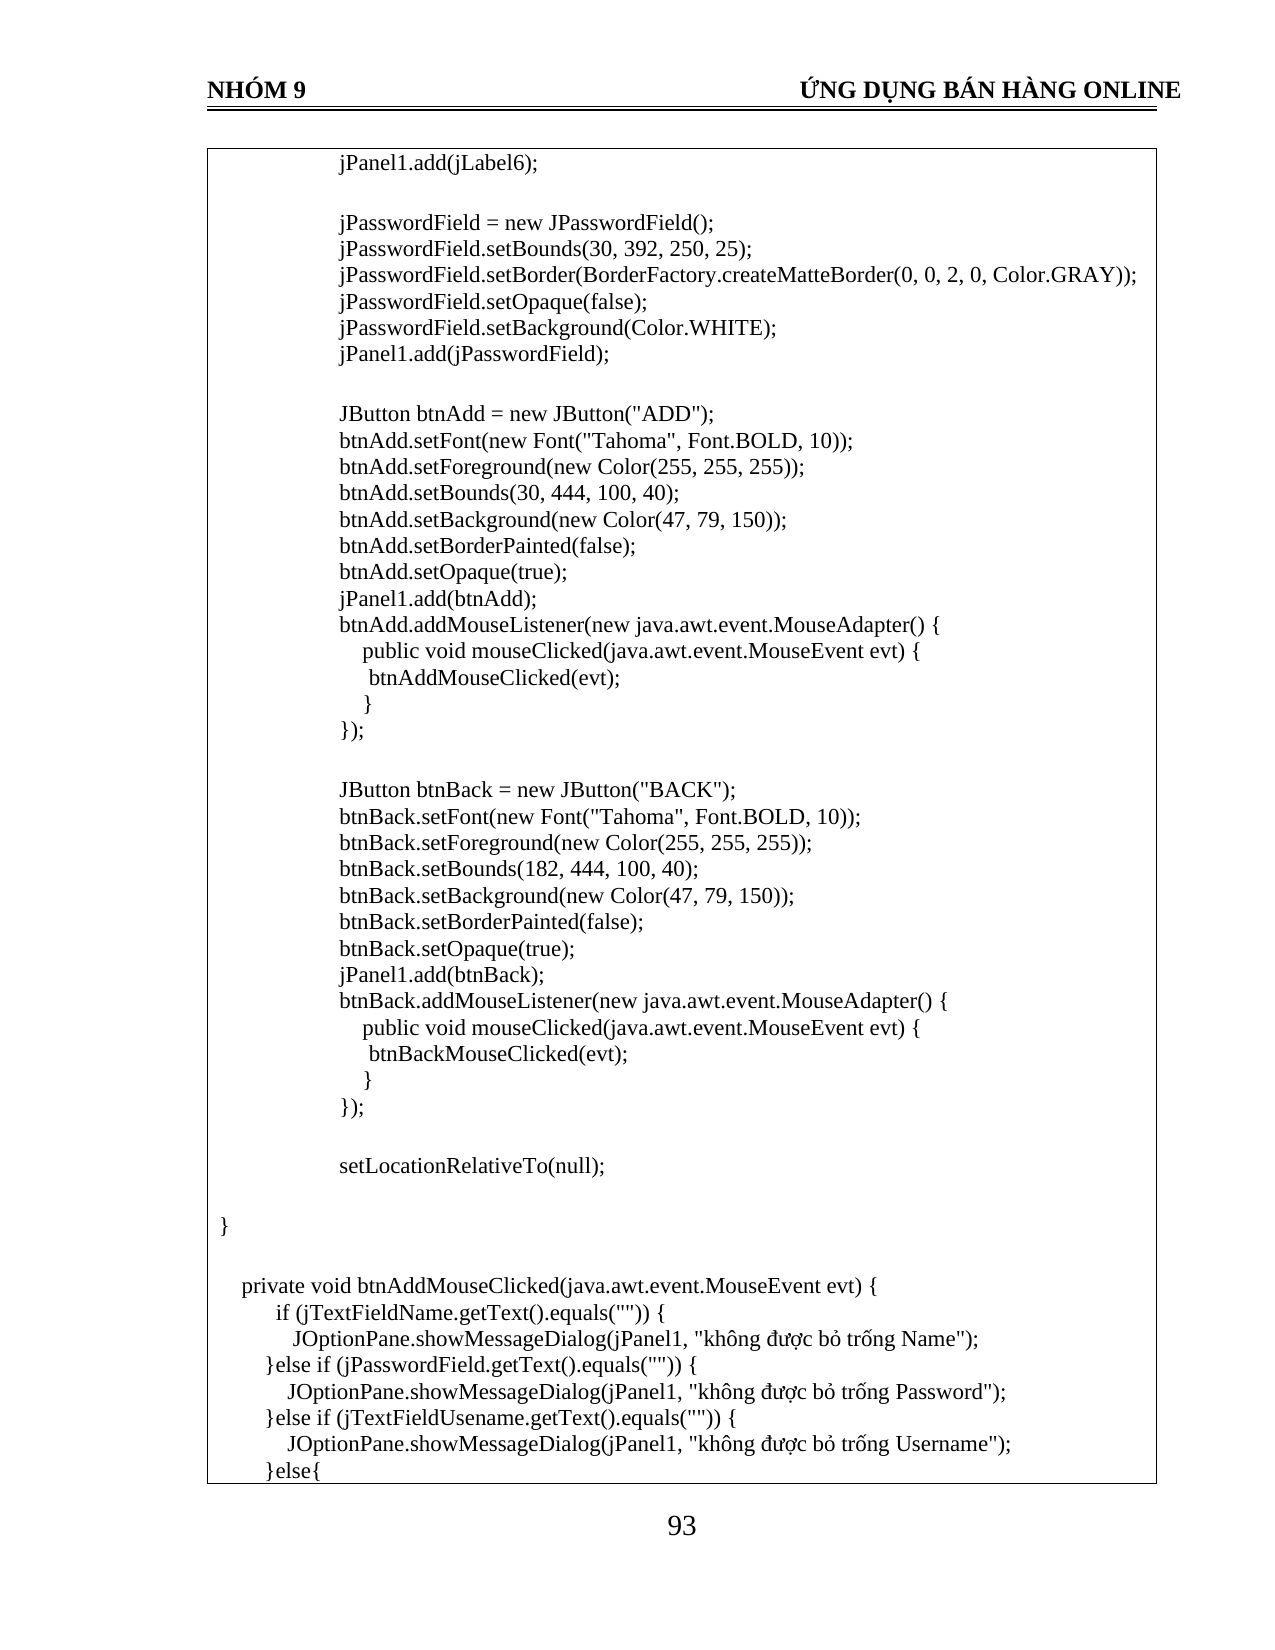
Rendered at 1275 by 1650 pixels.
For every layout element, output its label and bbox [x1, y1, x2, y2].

table_header [208, 149, 1156, 1483]
